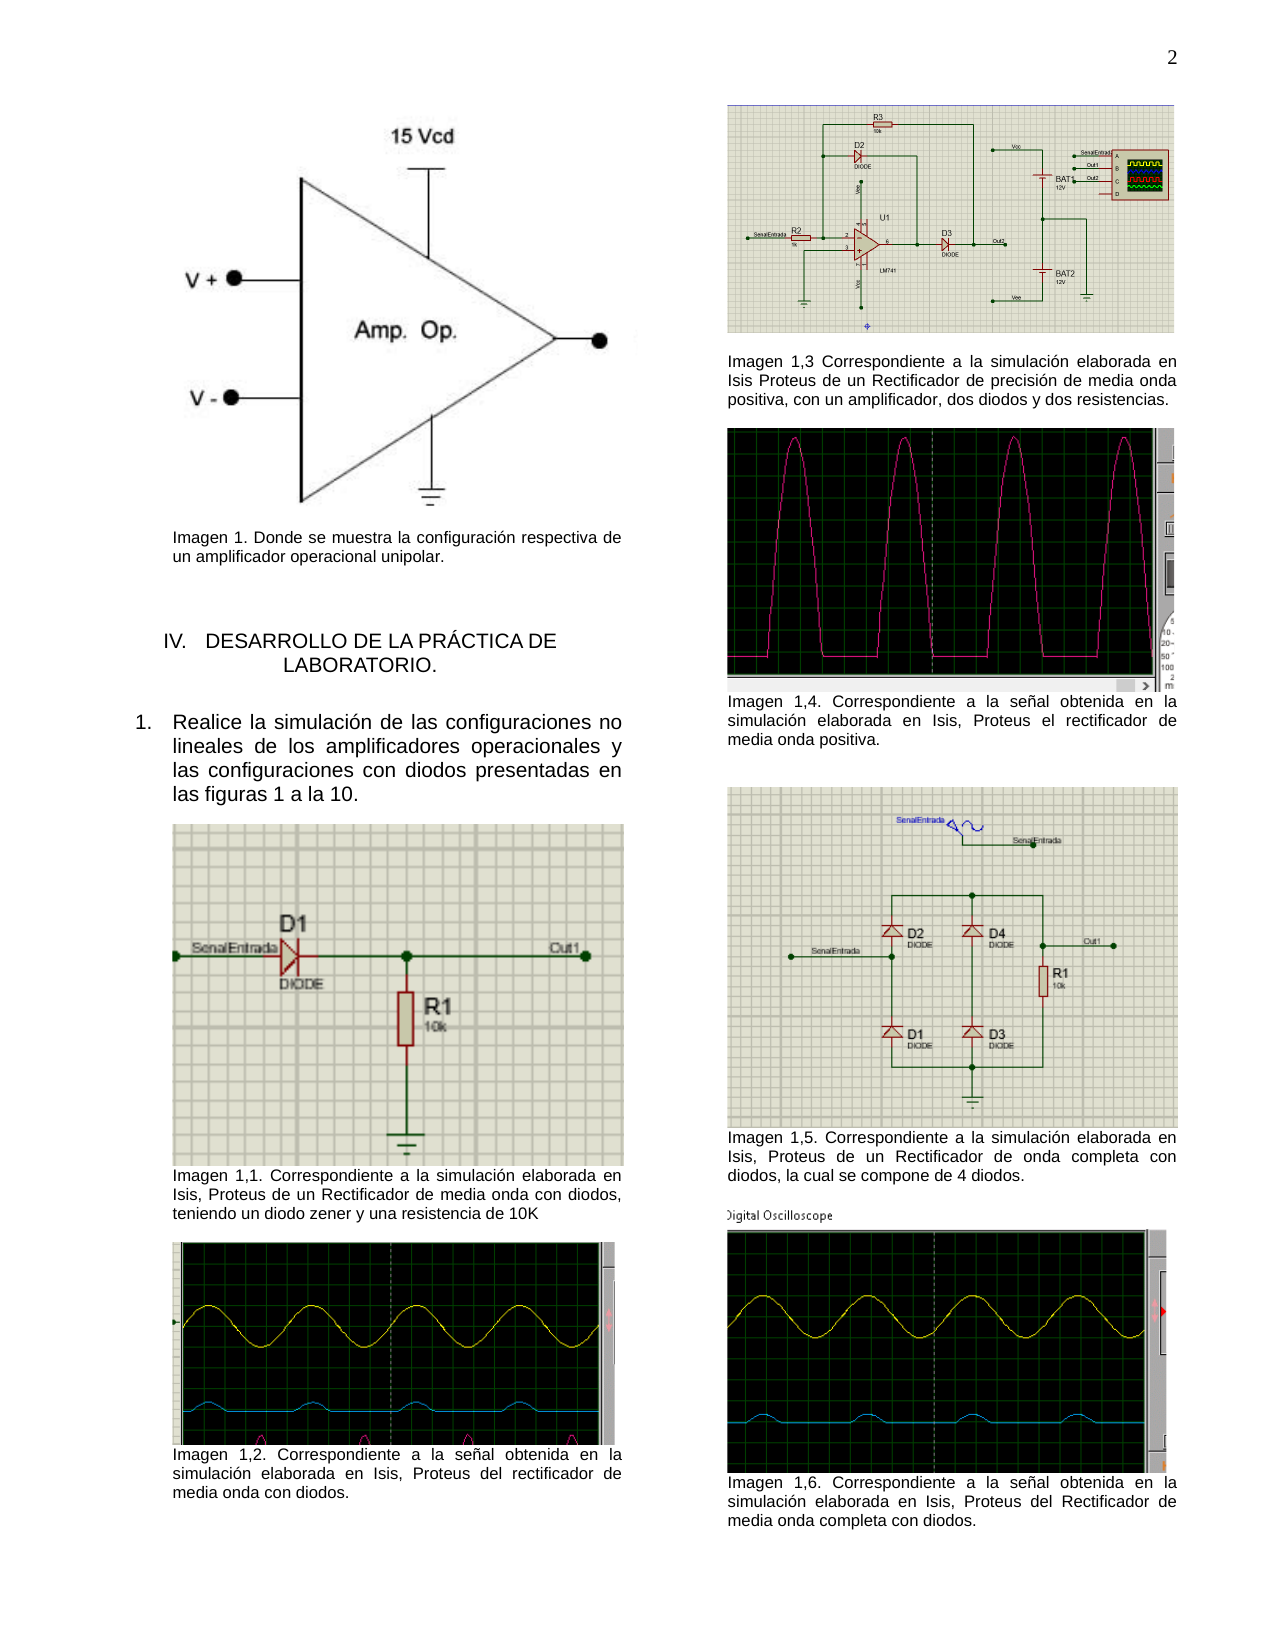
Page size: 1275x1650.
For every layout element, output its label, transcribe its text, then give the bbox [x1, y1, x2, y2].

list Imagen 1,2. Correspondiente a la señal obtenida en la simulación elaborada en Isis, Proteus del rectificador de media onda con diodos. [172, 1445, 622, 1502]
picture [727, 787, 1178, 1128]
picture [172, 105, 638, 528]
list Imagen 1,1. Correspondiente a la simulación elaborada en Isis, Proteus de un Rectificador de media onda con diodos, teniendo un diodo zener y una resistencia de 10K [172, 1166, 622, 1223]
picture [727, 428, 1175, 692]
picture [172, 824, 624, 1166]
list Imagen 1,3 Correspondiente a la simulación elaborada en Isis Proteus de un Rectificador de precisión de media onda positiva, con un amplificador, dos diodos y dos resistencias. [727, 351, 1177, 409]
list Imagen 1. Donde se muestra la configuración respectiva de un amplificador operacional unipolar. [172, 528, 622, 566]
picture [727, 105, 1175, 333]
list Realice la simulación de las configuraciones no lineales de los amplificadores operacionales y las configuraciones con diodos presentadas en las figuras 1 a la 10. [135, 710, 622, 806]
subtitle DESARROLLO DE LA PRÁCTICA DE LABORATORIO. [97, 629, 622, 677]
list Imagen 1,4. Correspondiente a la señal obtenida en la simulación elaborada en Isis, Proteus el rectificador de media onda positiva. [727, 692, 1177, 749]
list Imagen 1,6. Correspondiente a la señal obtenida en la simulación elaborada en Isis, Proteus del Rectificador de media onda completa con diodos. [727, 1473, 1177, 1530]
list Imagen 1,5. Correspondiente a la simulación elaborada en Isis, Proteus de un Rectificador de onda completa con diodos, la cual se compone de 4 diodos. [727, 1128, 1177, 1185]
picture [172, 1242, 615, 1445]
picture [727, 1204, 1167, 1473]
